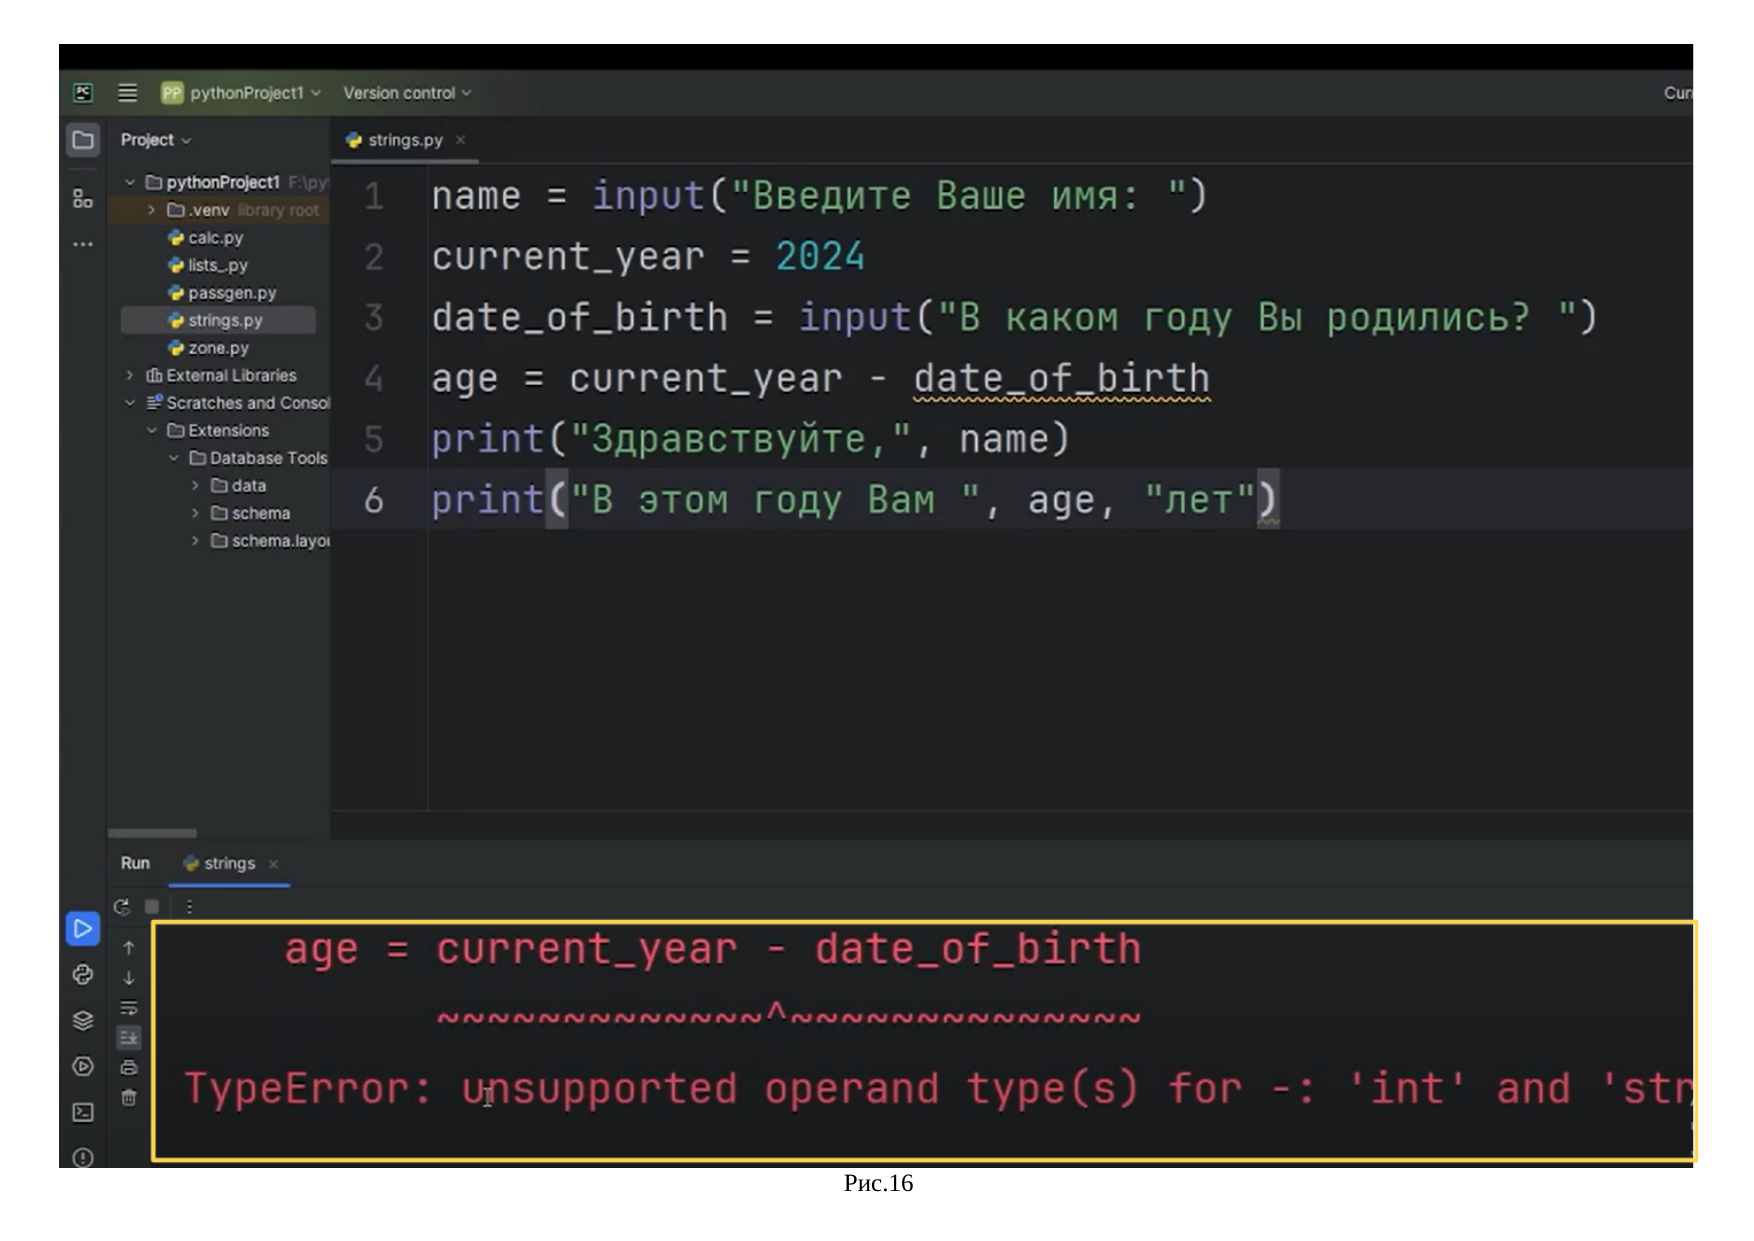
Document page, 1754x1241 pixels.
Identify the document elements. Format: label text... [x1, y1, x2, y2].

picture [59, 44, 1699, 1168]
text Рис.16 [59, 1168, 1698, 1196]
